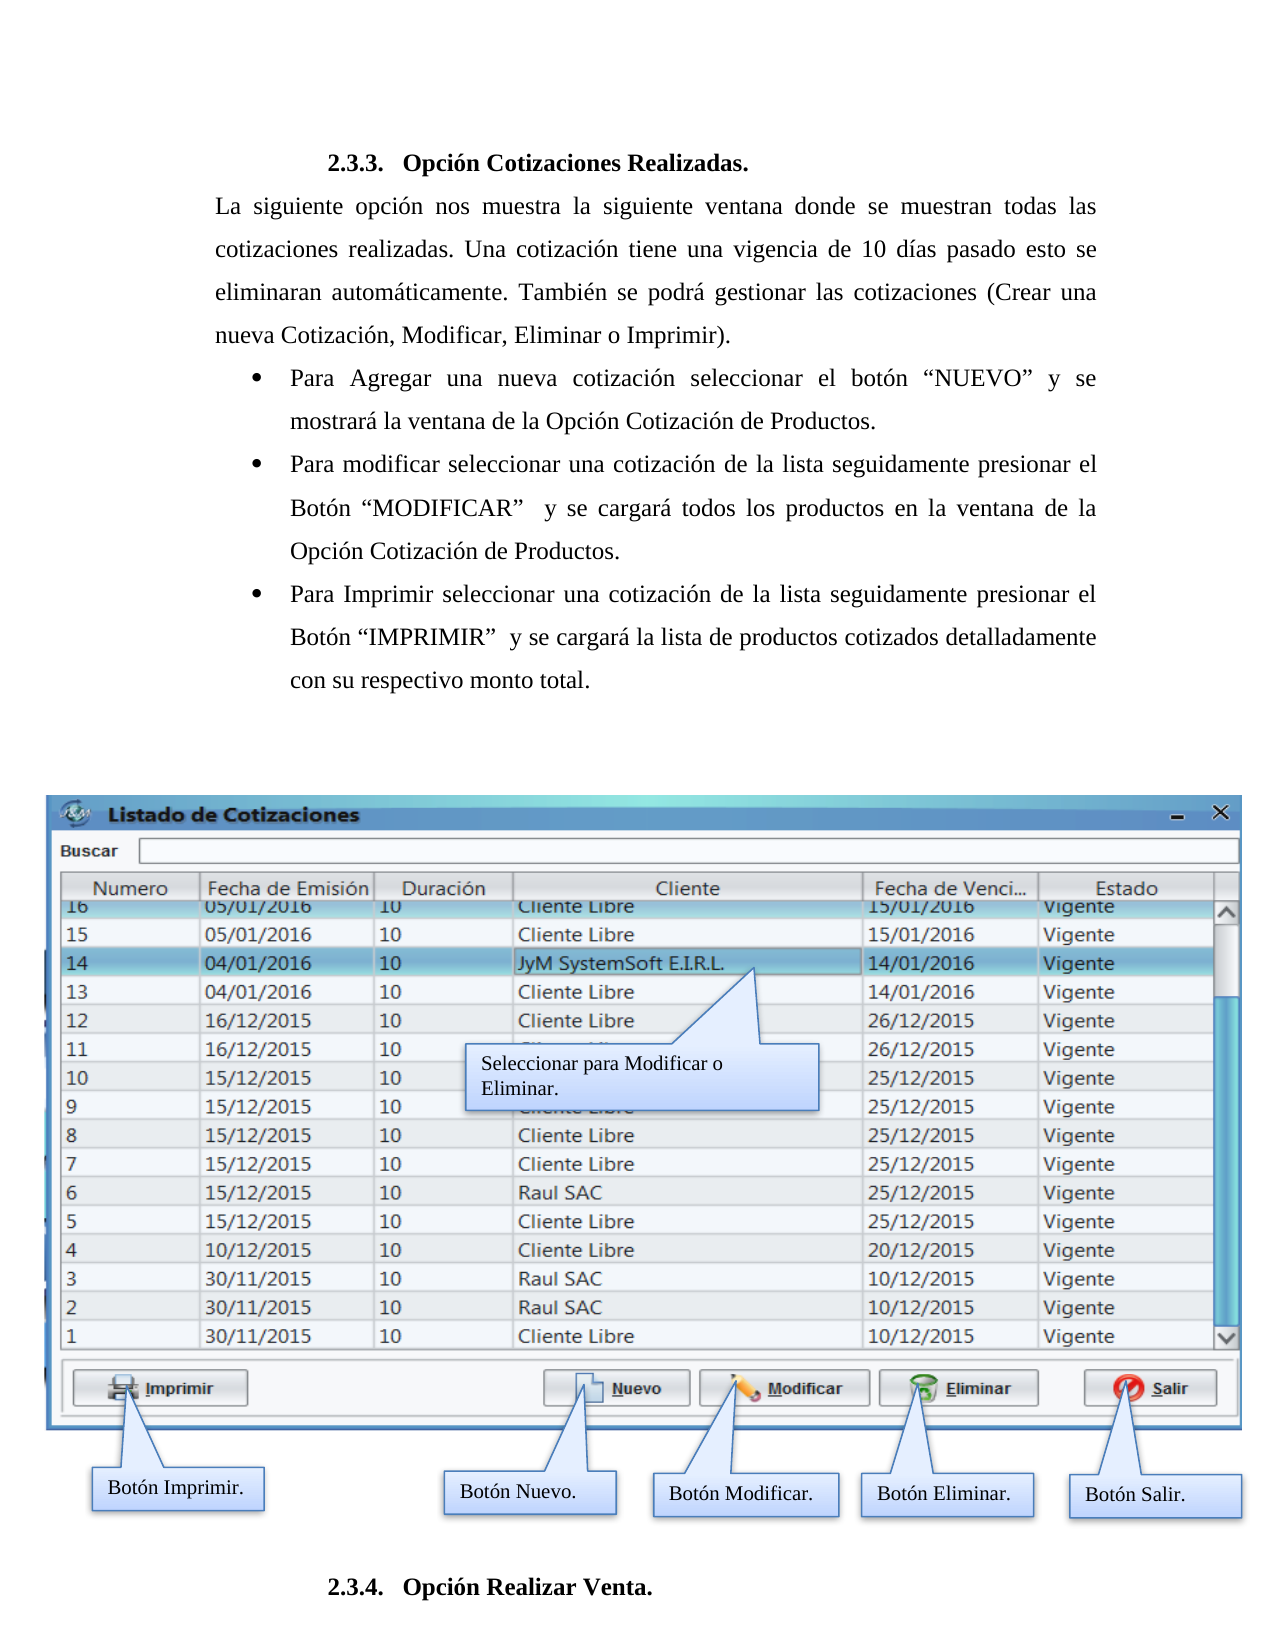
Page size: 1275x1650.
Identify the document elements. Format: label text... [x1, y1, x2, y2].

list Para Agregar una nueva cotización seleccionar el botón “NUEVO” y se mostrará la ventana de la Opción Cotización de Productos. [252, 363, 1098, 435]
list La siguiente opción nos muestra la siguiente ventana donde se muestran todas las cotizaciones realizadas. Una cotización tiene una vigencia de 10 días pasado esto se eliminaran automáticamente. También se podrá gestionar las cotizaciones (Crear una nueva Cotización, Modificar, Eliminar o Imprimir). [215, 191, 1098, 349]
list Para modificar seleccionar una cotización de la lista seguidamente presionar el Botón “MODIFICAR” y se cargará todos los productos en la ventana de la Opción Cotización de Productos. [252, 449, 1098, 564]
picture [44, 795, 1242, 1431]
list Opción Cotizaciones Realizadas. [327, 148, 1098, 176]
list Para Imprimir seleccionar una cotización de la lista seguidamente presionar el Botón “IMPRIMIR” y se cargará la lista de productos cotizados detalladamente con su respectivo monto total. [252, 579, 1098, 694]
list Opción Realizar Venta. [327, 1572, 1098, 1601]
